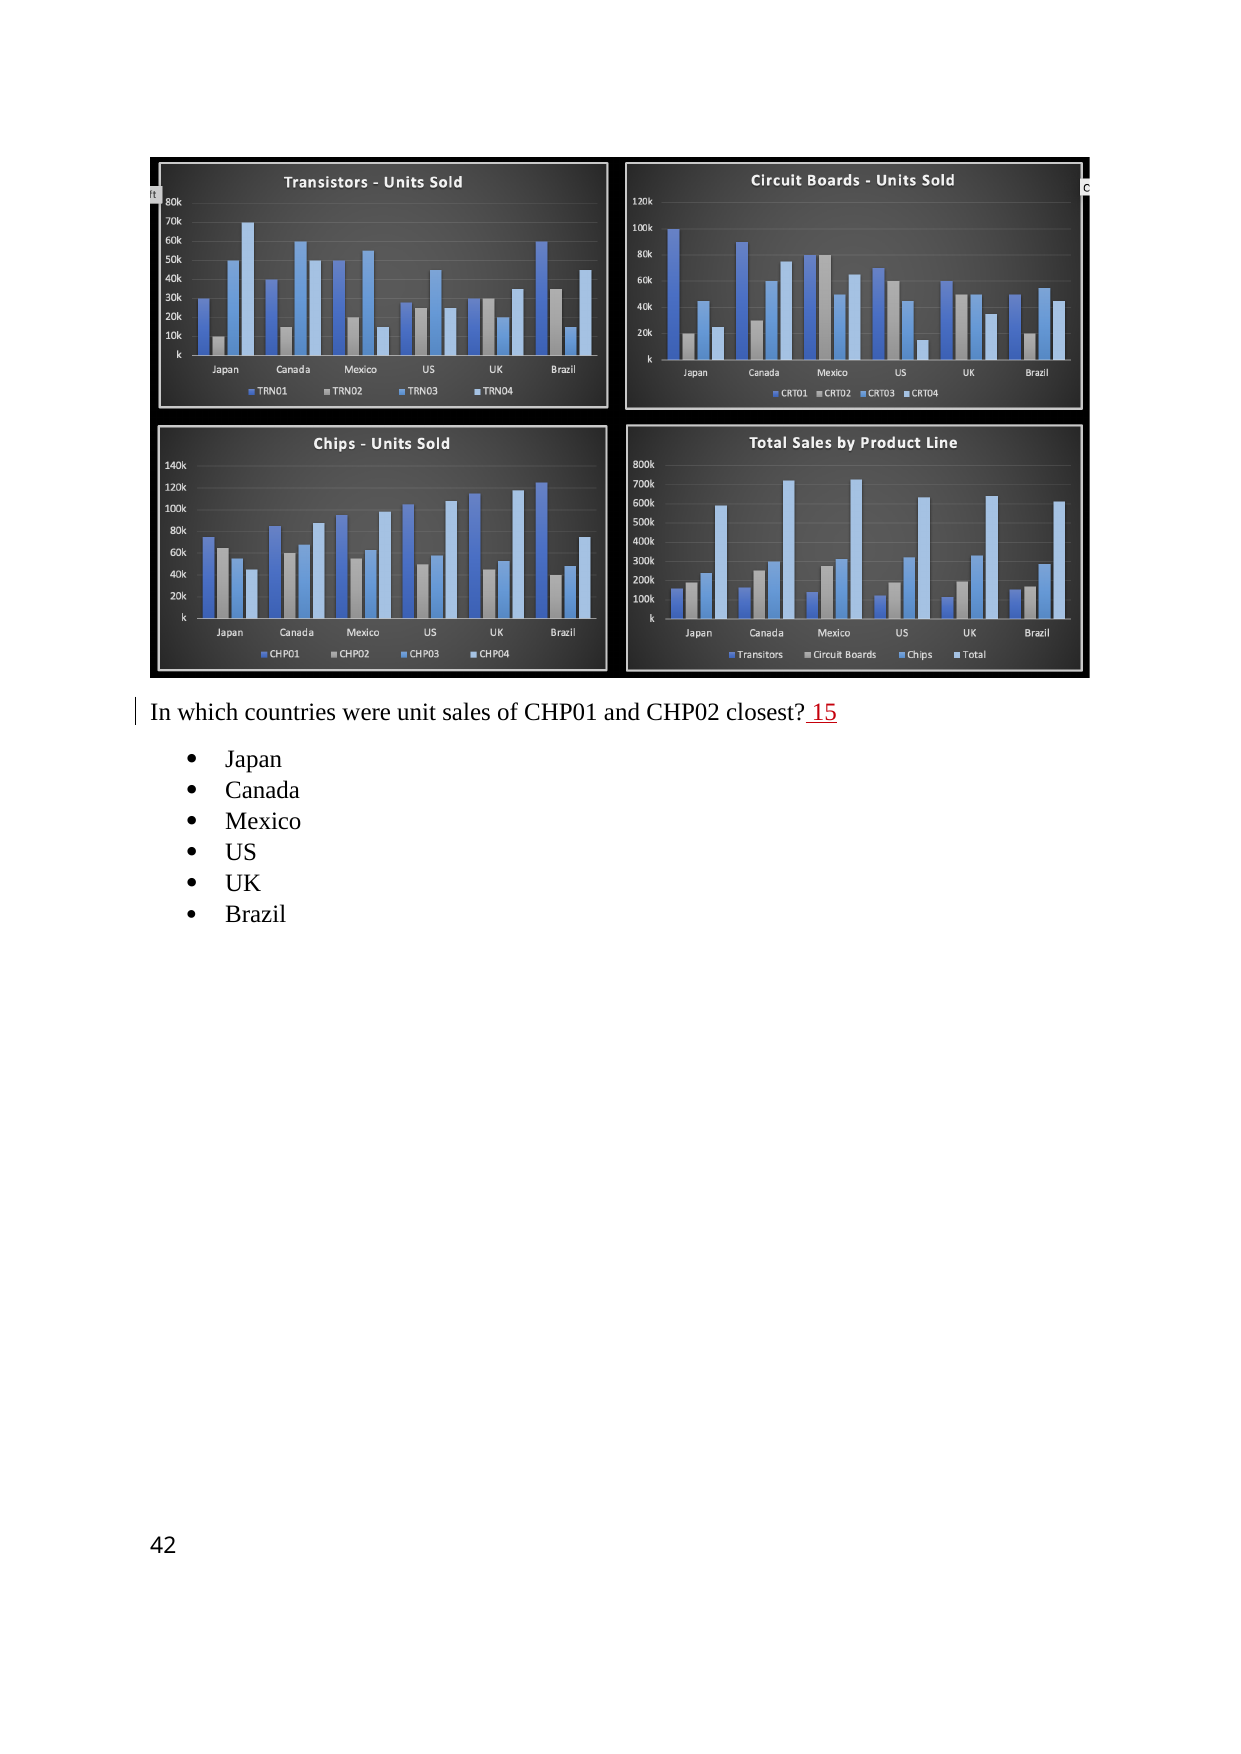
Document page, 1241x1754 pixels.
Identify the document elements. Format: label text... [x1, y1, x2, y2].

list US [187, 837, 1090, 866]
list UK [187, 868, 1090, 897]
list Brazil [187, 899, 1090, 928]
list Mexico [187, 806, 1090, 835]
list Canada [187, 775, 1090, 804]
picture [150, 157, 1090, 678]
list Japan [187, 744, 1090, 773]
text In which countries were unit sales of CHP01 and CHP02 closest? [150, 697, 1090, 725]
